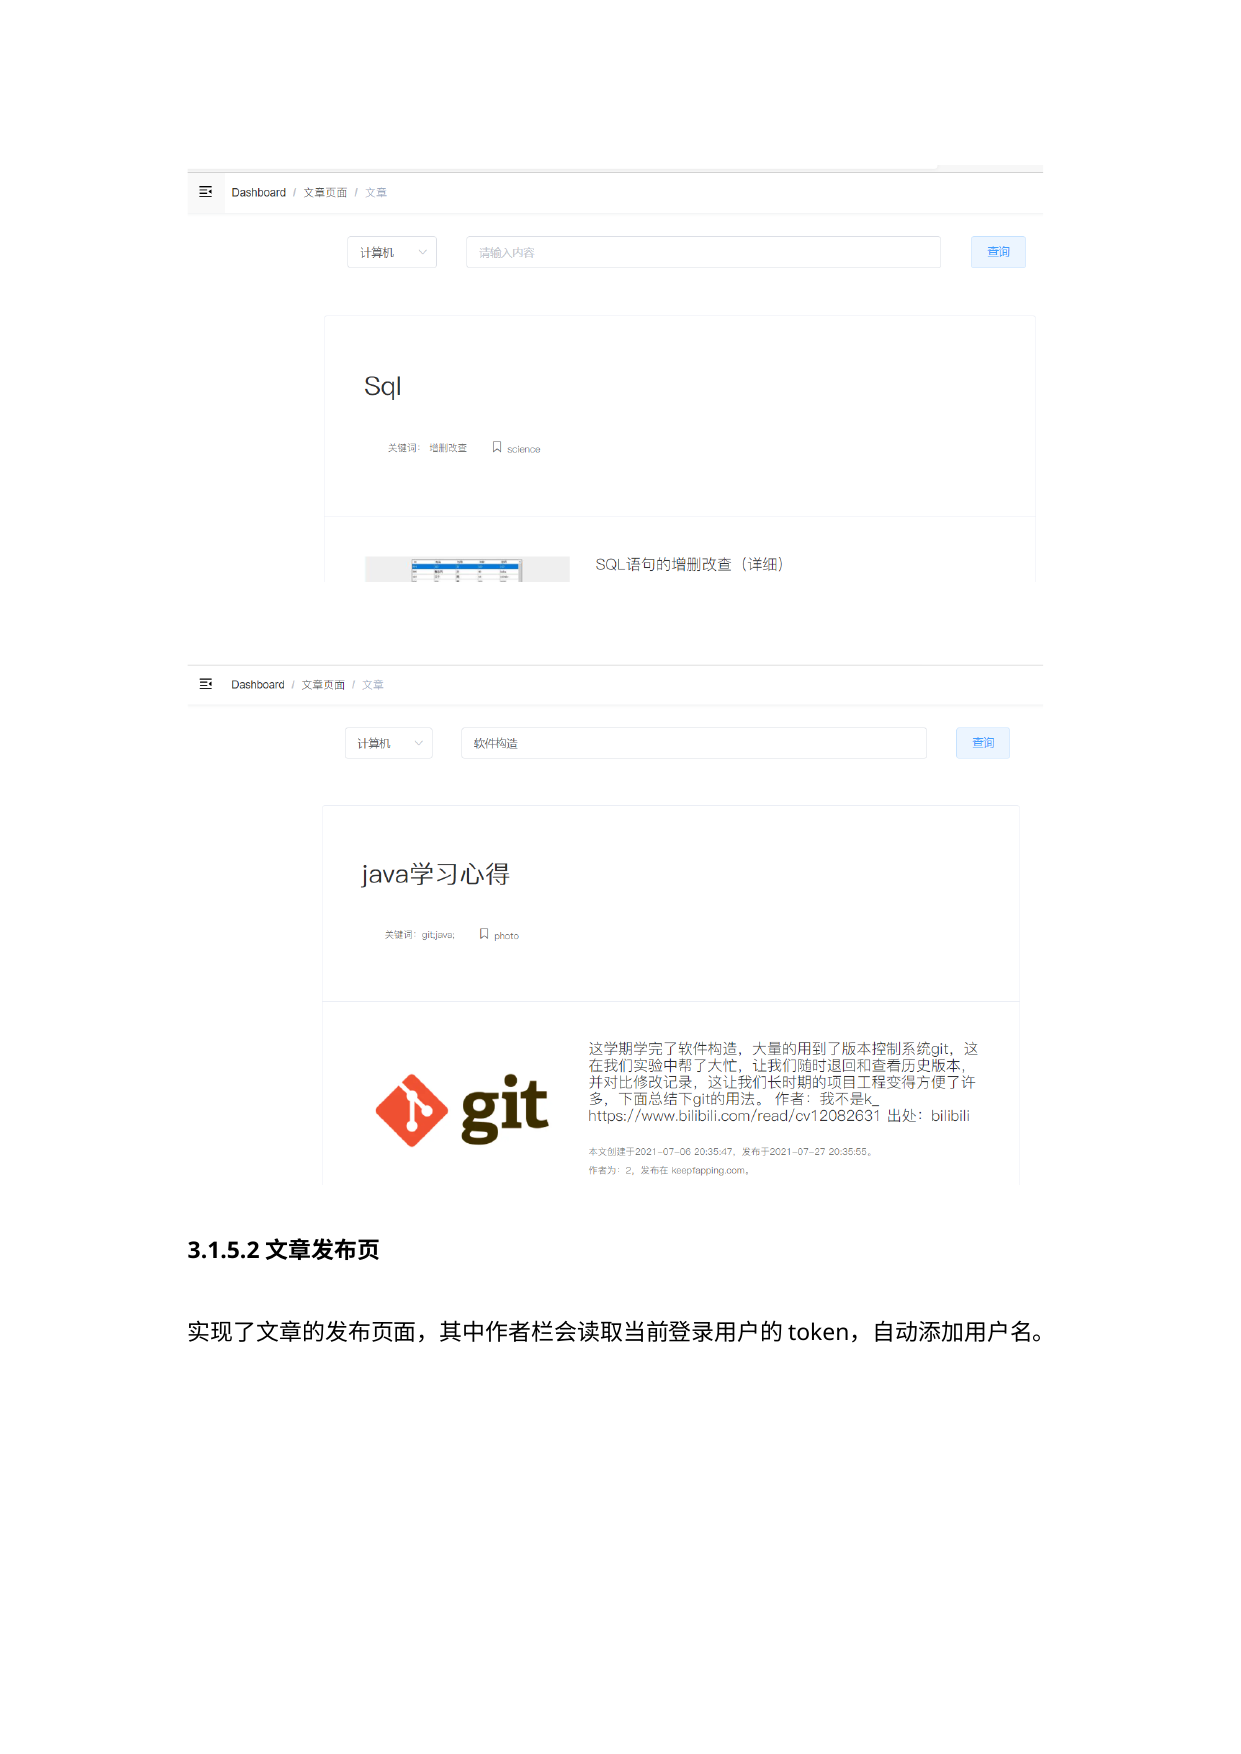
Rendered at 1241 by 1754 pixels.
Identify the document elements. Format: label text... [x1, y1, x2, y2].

text 3.1.5.2 文章发布页 [187, 1216, 1053, 1281]
text 实现了文章的发布页面，其中作者栏会读取当前登录用户的token，自动添加用户名。 [187, 1298, 1053, 1363]
picture [187, 664, 1044, 1185]
picture [187, 165, 1044, 582]
